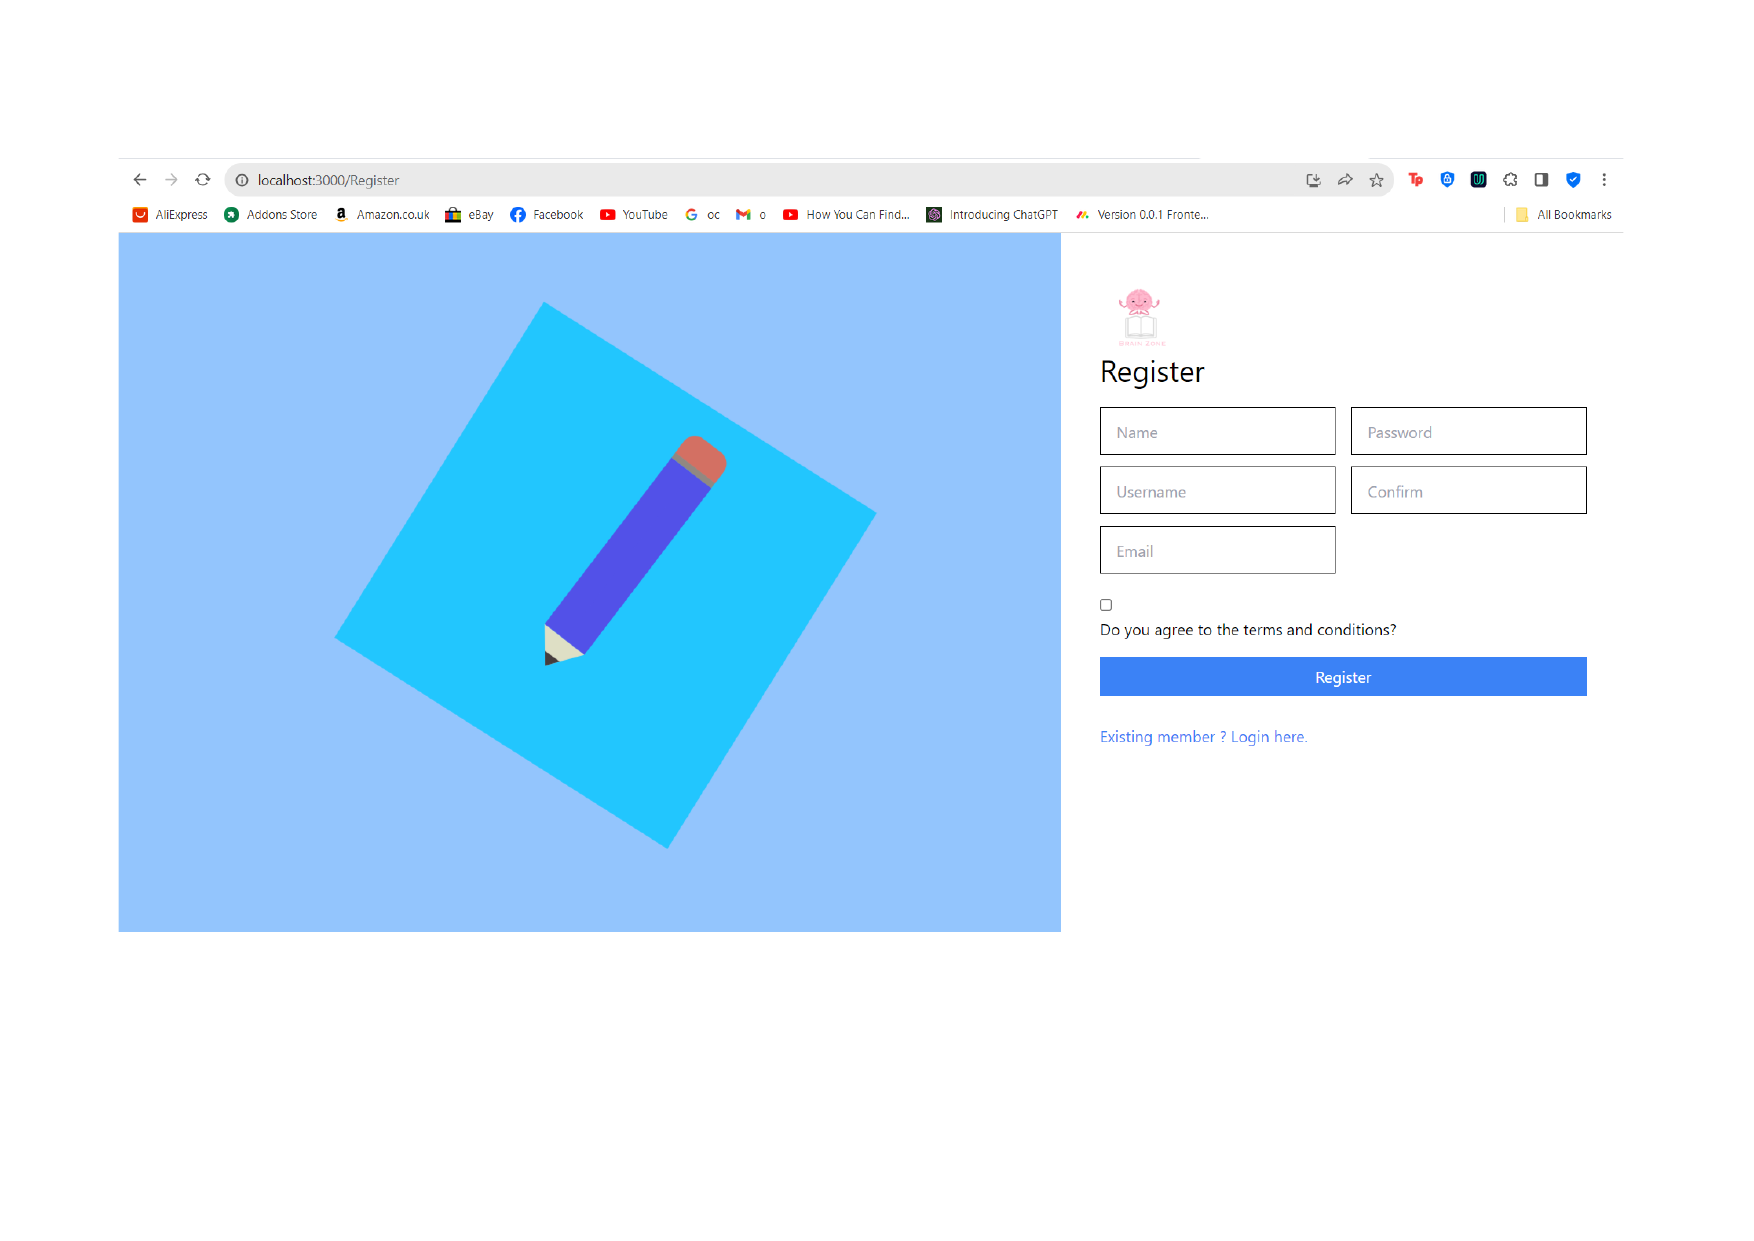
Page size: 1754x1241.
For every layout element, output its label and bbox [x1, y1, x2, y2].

picture [118, 158, 1624, 932]
